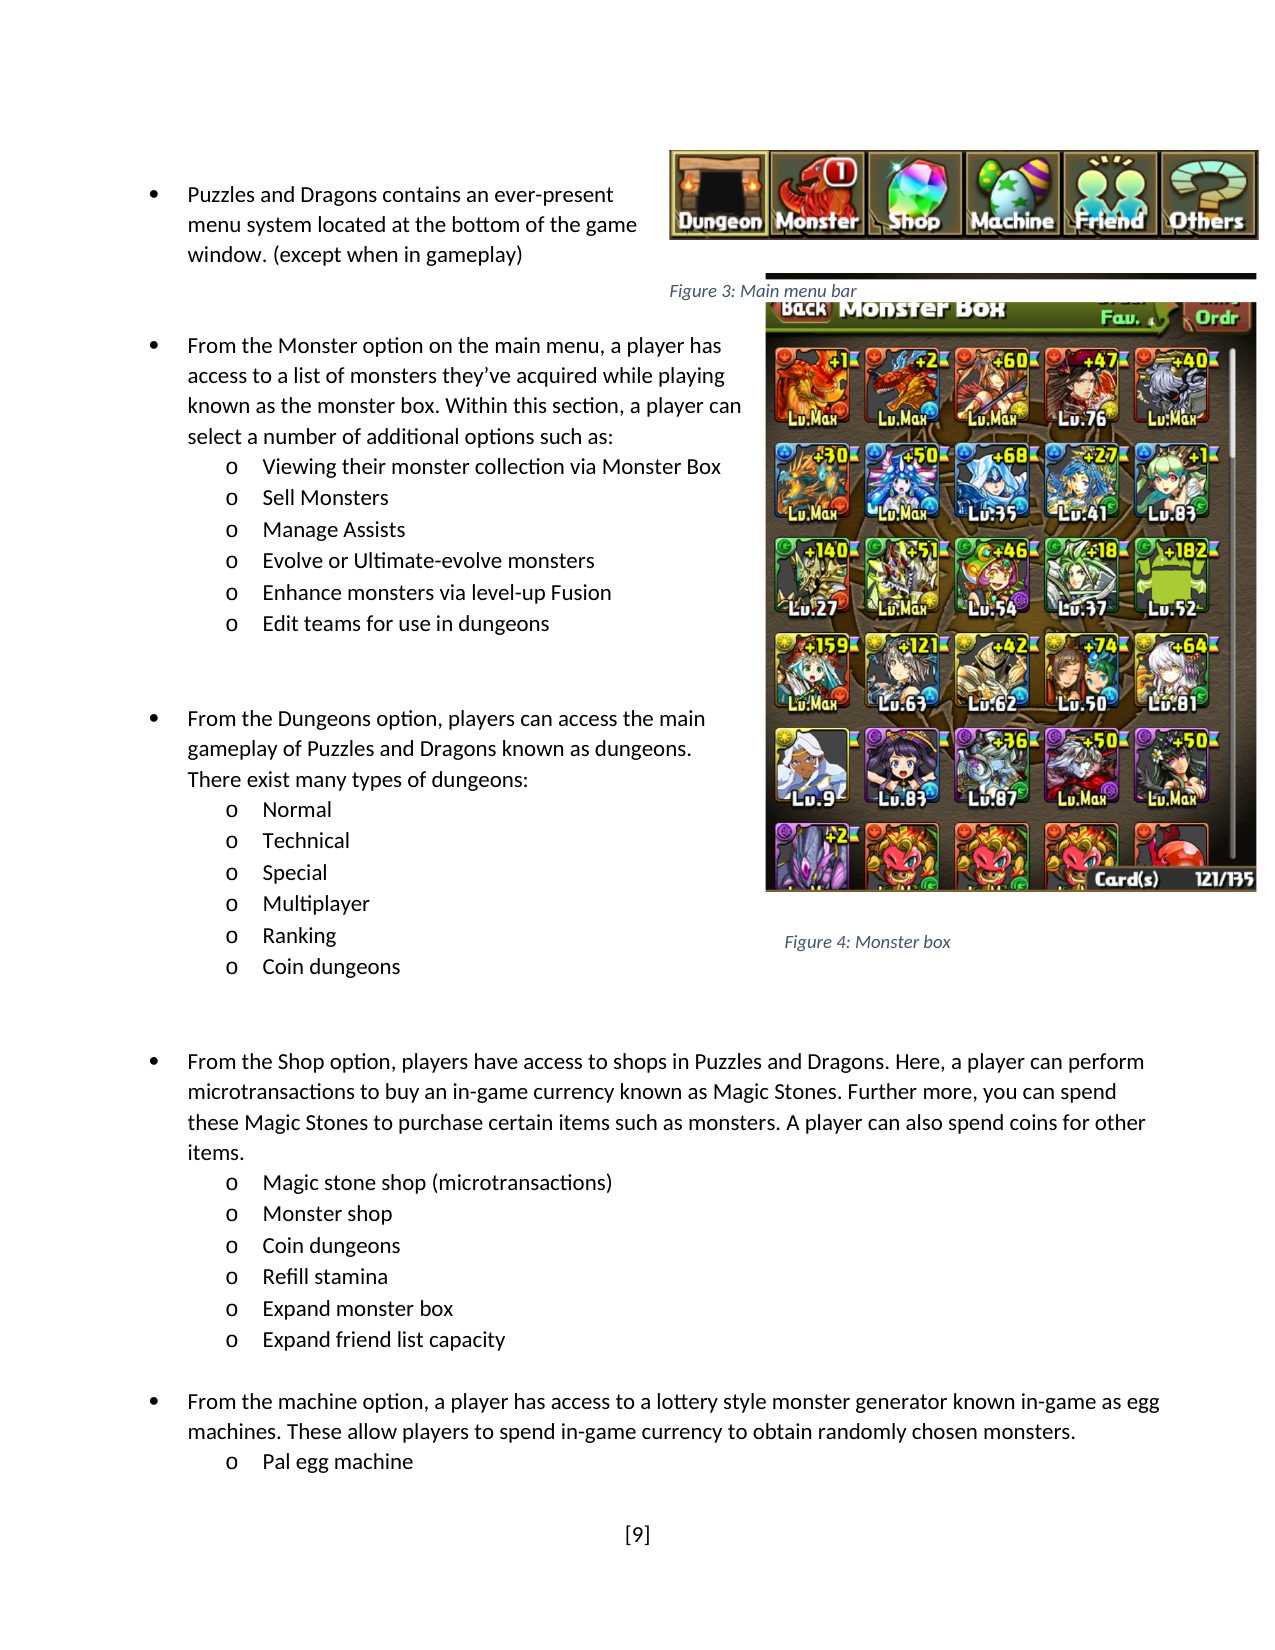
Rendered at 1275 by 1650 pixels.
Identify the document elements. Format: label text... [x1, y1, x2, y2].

list Puzzles and Dragons contains an ever-present menu system located at the bottom of the game window. (except when in gameplay) [150, 180, 1162, 269]
list Expand friend list capacity [225, 1325, 1162, 1354]
list Enhance monsters via level-up Fusion [225, 578, 765, 607]
list From the Shop option, players have access to shops in Puzzles and Dragons. Here, a player can perform microtransactions to buy an in-game currency known as Magic Stones. Further more, you can spend these Magic Stones to purchase certain items such as monsters. A player can also spend coins for other items. [150, 1047, 1162, 1166]
list Expand monster box [225, 1294, 1162, 1323]
list Technical [225, 826, 765, 856]
list Viewing their monster collection via Monster Box [225, 452, 765, 481]
list Coin dungeons [225, 952, 1162, 981]
list Evolve or Ultimate-evolve monsters [225, 546, 765, 576]
list Ranking [225, 921, 1162, 950]
list Normal [225, 795, 765, 824]
list Multiplayer [225, 889, 1162, 918]
list Special [225, 858, 765, 887]
list Monster shop [225, 1199, 1162, 1229]
list Refill stamina [225, 1262, 1162, 1292]
picture [765, 303, 1257, 892]
list From the Dungeons option, players can access the main gameplay of Puzzles and Dragons known as dungeons. There exist many types of dungeons: [150, 704, 765, 793]
list Magic stone shop (microtransactions) [225, 1168, 1162, 1197]
list Pal egg machine [225, 1447, 1162, 1477]
picture [669, 150, 1259, 240]
list Coin dungeons [225, 1231, 1162, 1260]
list From the Monster option on the main menu, a player has access to a list of monsters they’ve acquired while playing known as the monster box. Within this section, a player can select a number of additional options such as: [150, 331, 765, 450]
list Sell Monsters [225, 483, 765, 513]
list Edit teams for use in dungeons [225, 609, 765, 638]
list From the machine option, a player has access to a lottery style monster generator known in-game as egg machines. These allow players to spend in-game currency to obtain randomly chosen monsters. [150, 1387, 1162, 1445]
list Manage Assists [225, 515, 765, 544]
picture [765, 273, 1257, 279]
